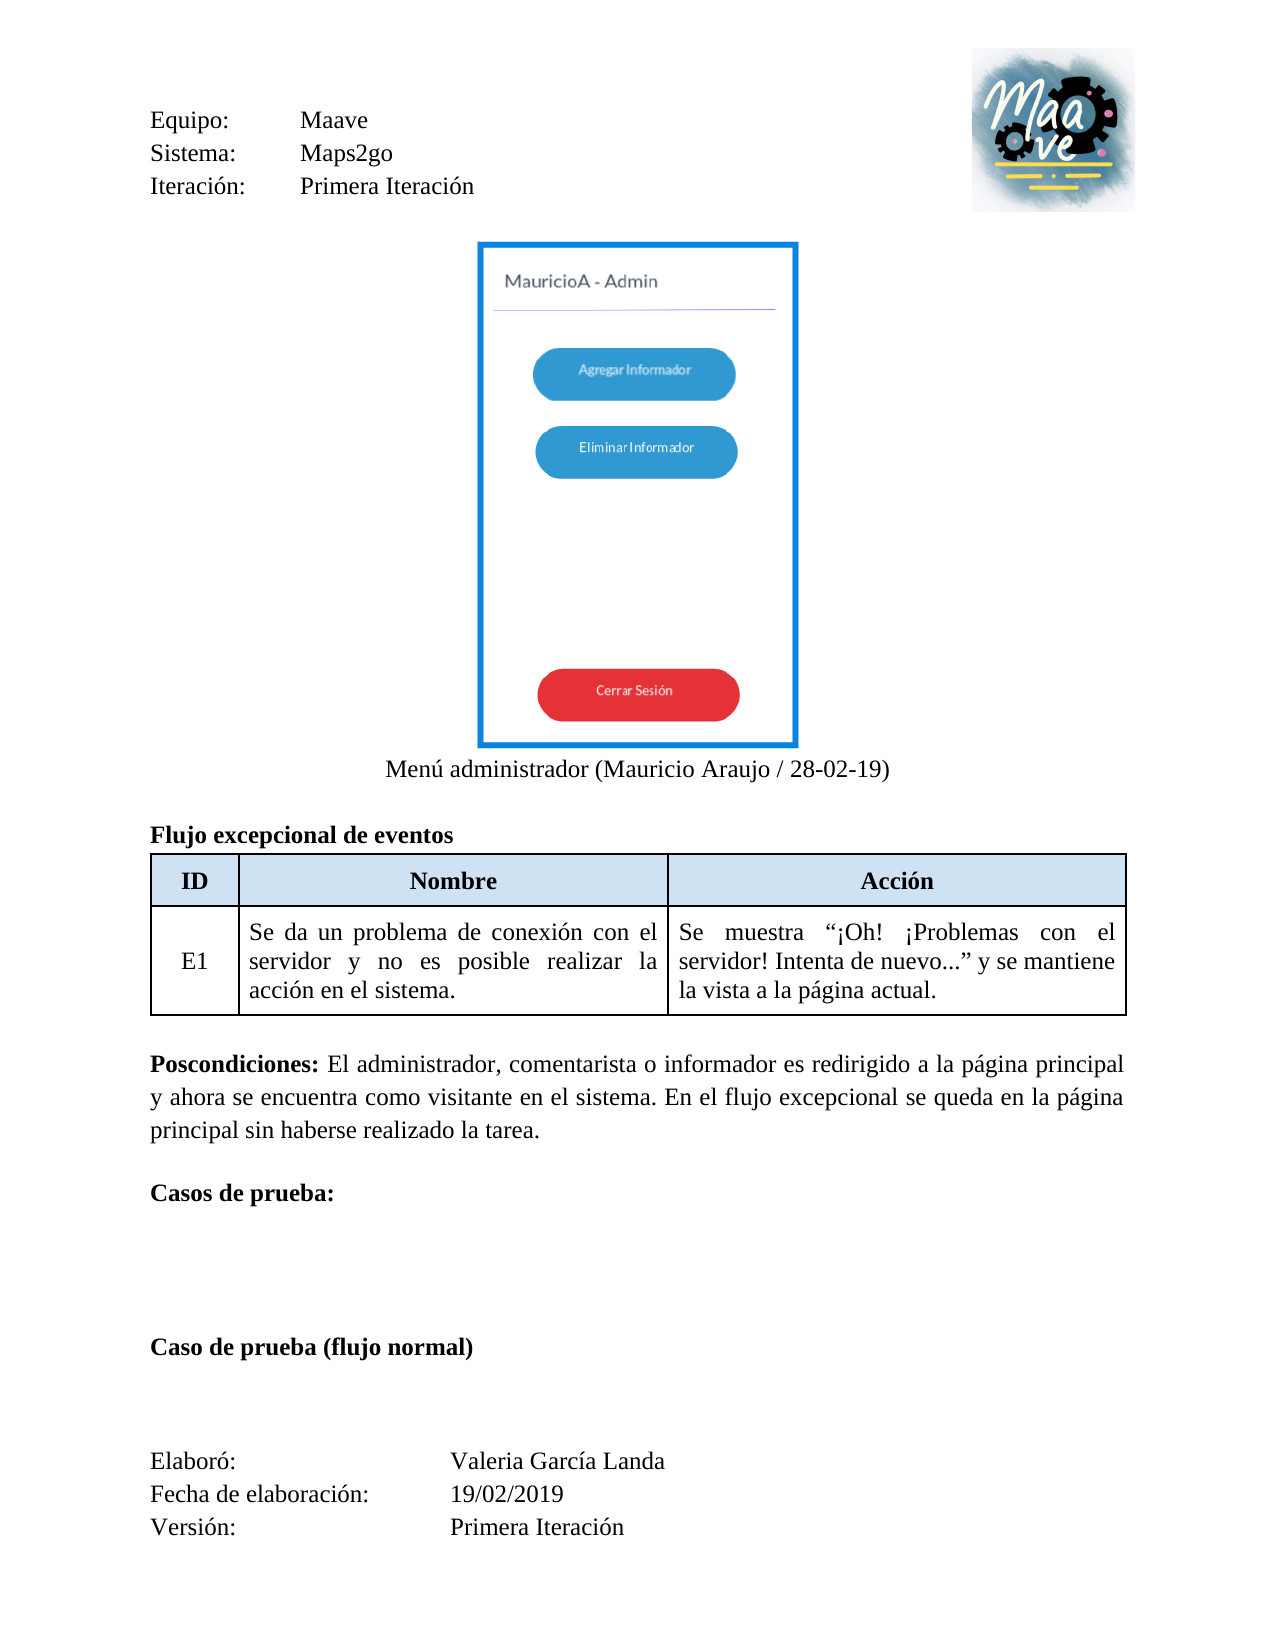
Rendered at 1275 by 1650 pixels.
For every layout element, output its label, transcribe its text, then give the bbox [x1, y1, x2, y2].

table_header Nombre [240, 855, 667, 905]
table_header Acción [669, 855, 1125, 905]
picture [473, 237, 802, 751]
table_cell Se muestra “¡Oh! ¡Problemas con el servidor! Intenta de nuevo...” y se mantiene la vista a la página actual. [669, 907, 1125, 1014]
text Menú administrador (Mauricio Araujo / 28-02-19) [150, 754, 1125, 783]
table_cell Se da un problema de conexión con el servidor y no es posible realizar la acción en el sistema. [240, 907, 667, 1014]
table_cell E1 [152, 907, 238, 1014]
picture [971, 48, 1136, 212]
text Poscondiciones: El administrador, comentarista o informador es redirigido a la página principal y ahora se encuentra como visitante en el sistema. En el flujo excepcional se queda en la página principal sin haberse realizado la tarea. [150, 1049, 1125, 1144]
table_header ID [152, 855, 238, 905]
text Caso de prueba (flujo normal) [150, 1332, 1125, 1361]
text Flujo excepcional de eventos [150, 820, 1125, 849]
text Casos de prueba: [150, 1178, 1125, 1207]
